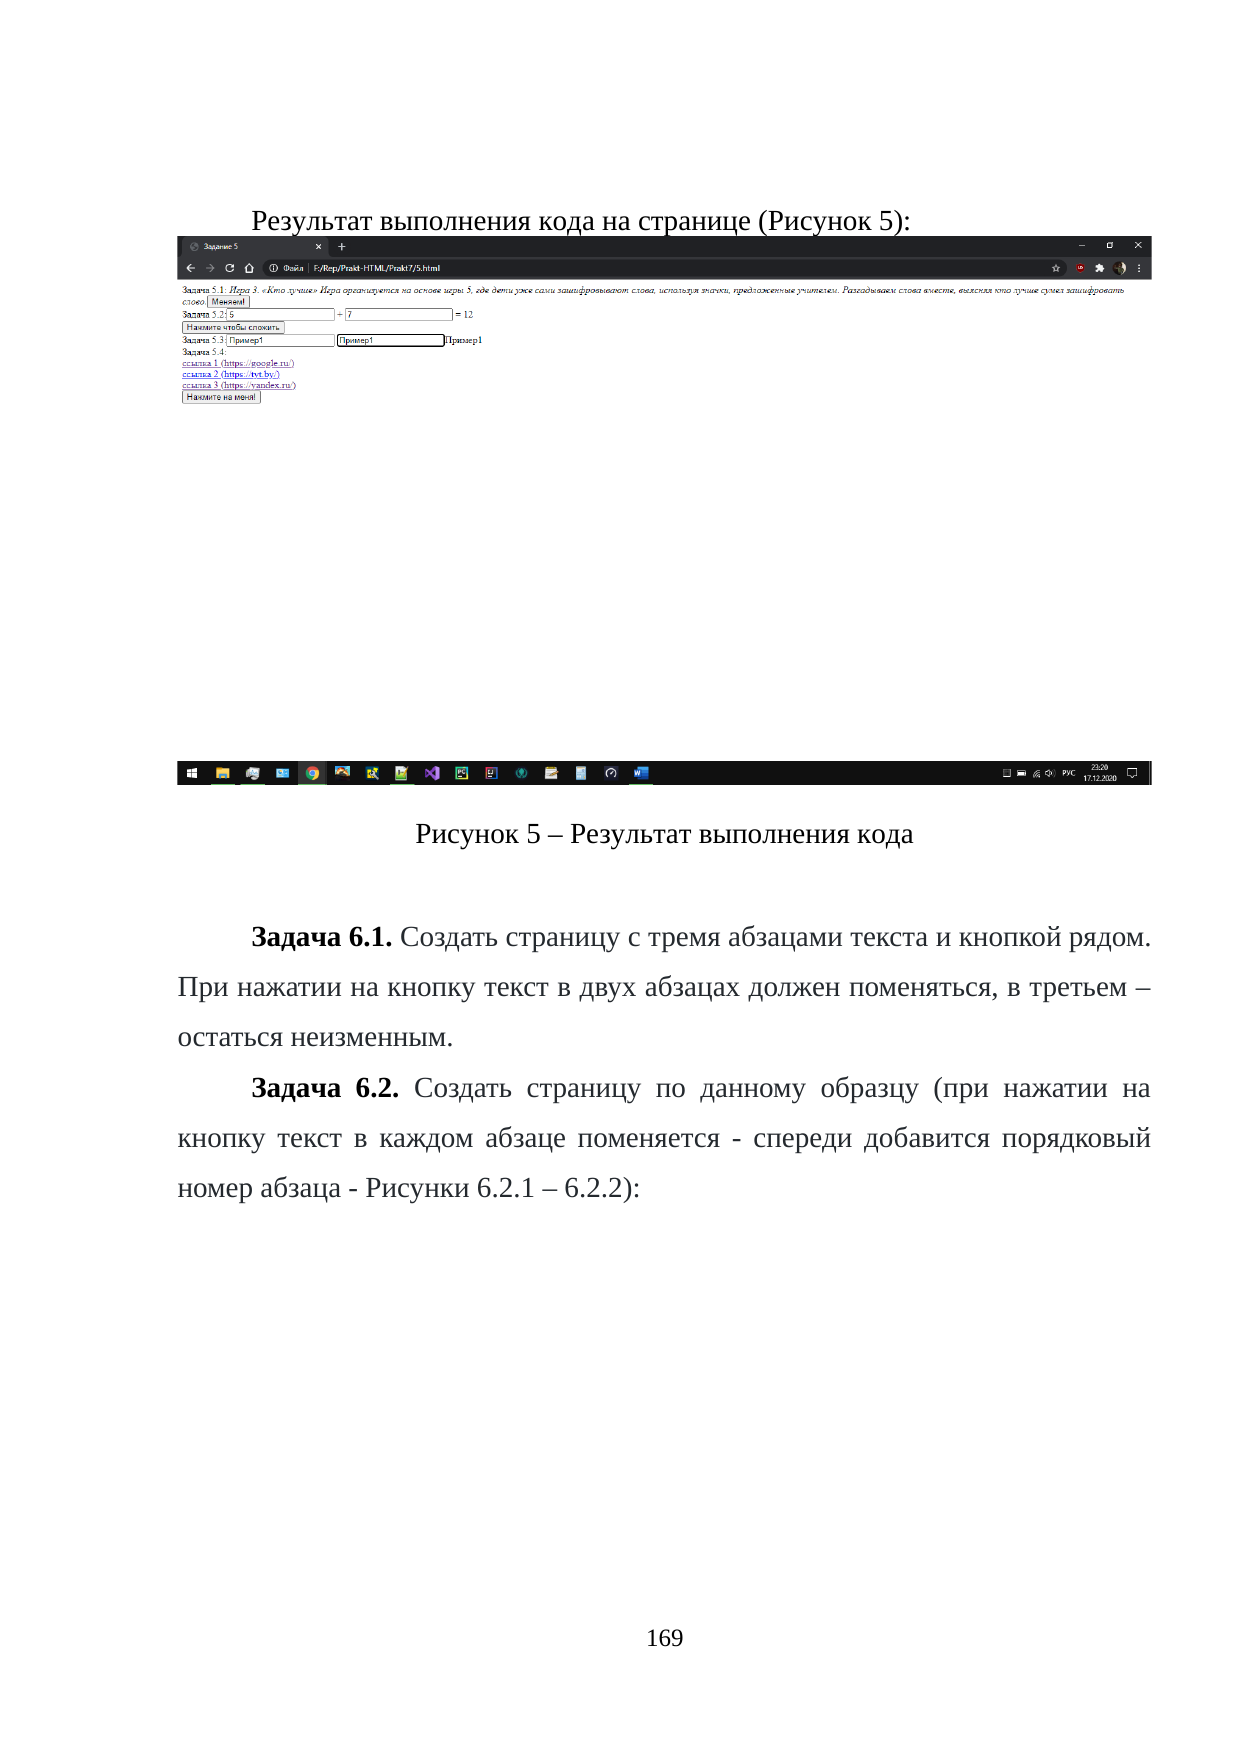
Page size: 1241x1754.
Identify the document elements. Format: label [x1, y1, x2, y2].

picture [177, 236, 1152, 785]
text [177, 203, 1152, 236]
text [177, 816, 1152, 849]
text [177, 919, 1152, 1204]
